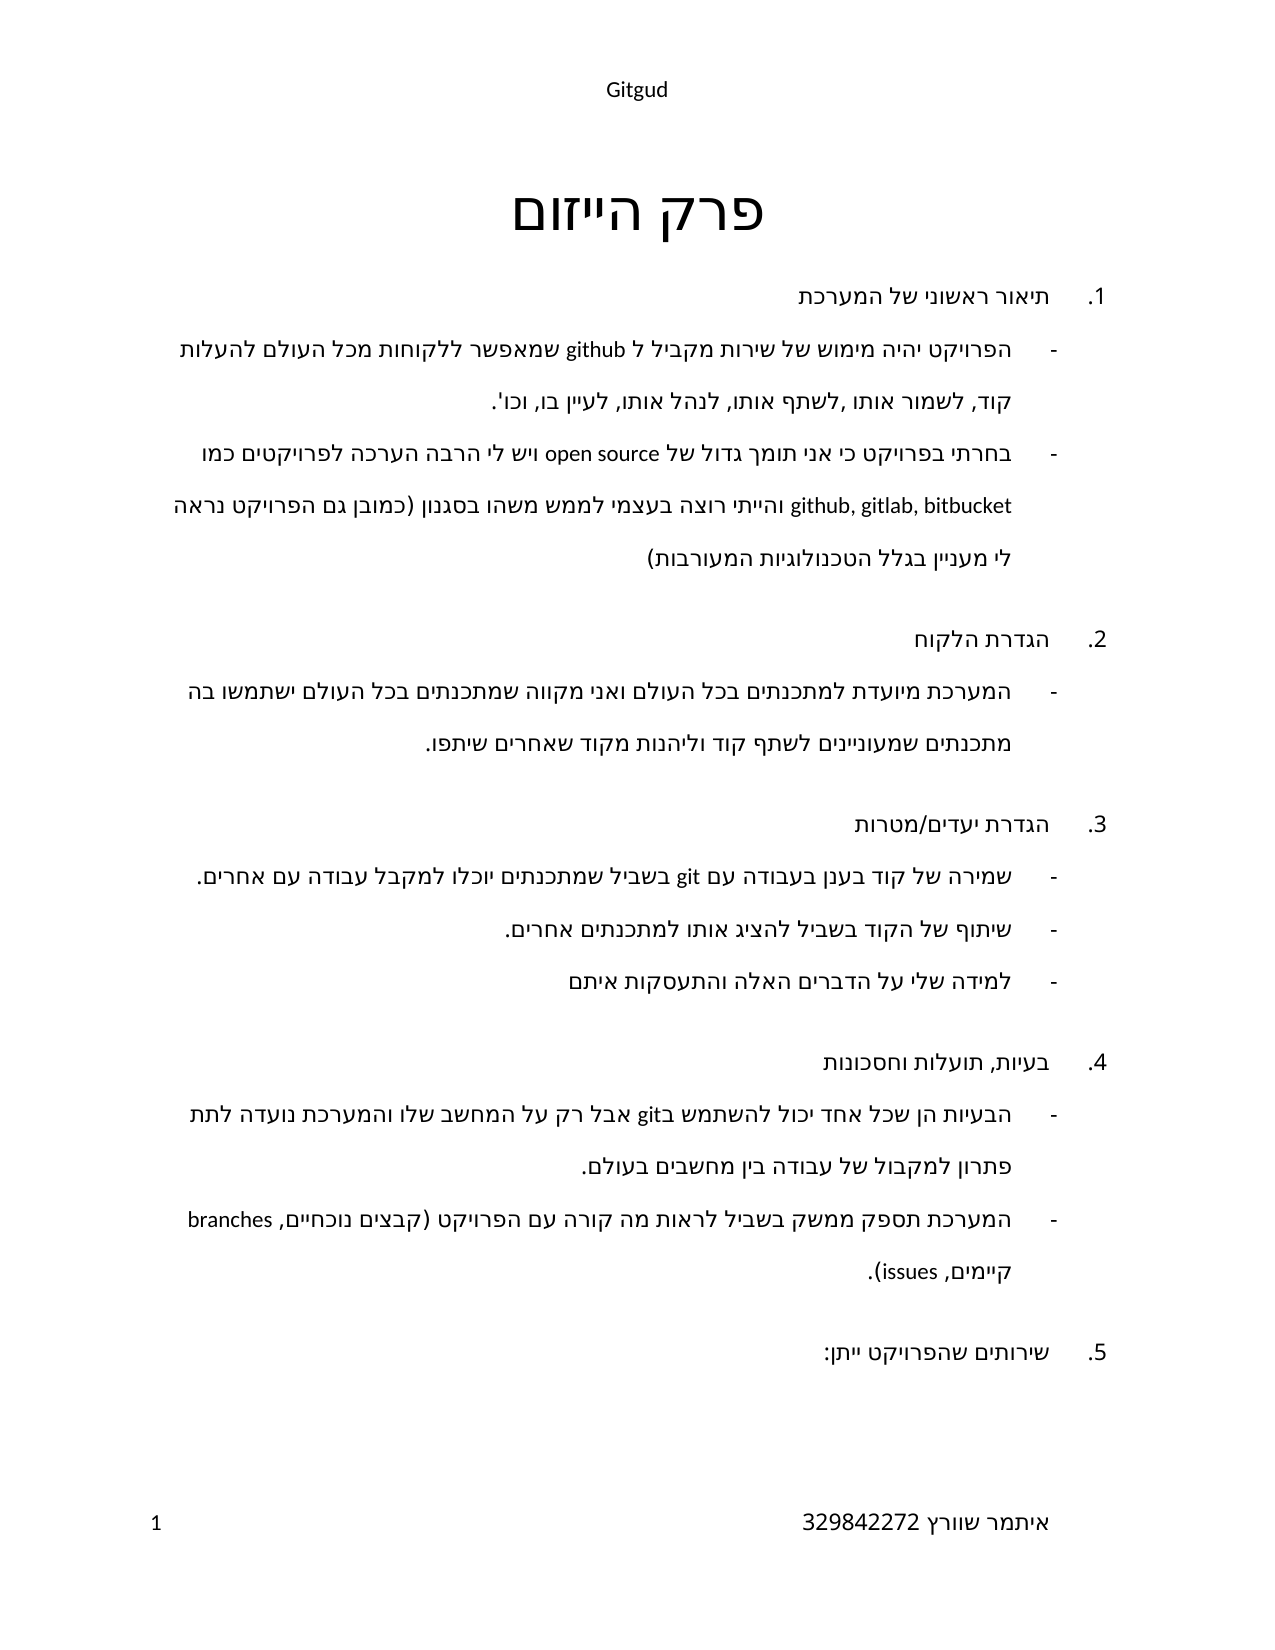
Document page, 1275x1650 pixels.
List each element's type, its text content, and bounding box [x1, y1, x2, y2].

list שיתוף של הקוד בשביל להציג אותו למתכנתים אחרים. [150, 906, 1050, 954]
list המערכת מיועדת למתכנתים בכל העולם ואני מקווה שמתכנתים בכל העולם ישתמשו בה מתכנתים שמעוניינים לשתף קוד וליהנות מקוד שאחרים שיתפו. [150, 668, 1050, 799]
list בעיות, תועלות וחסכונות [150, 1039, 1087, 1087]
list המערכת תספק ממשק בשביל לראות מה קורה עם הפרויקט (קבצים נוכחיים, branches קיימים, issues). [150, 1196, 1050, 1326]
list הגדרת יעדים/מטרות [150, 801, 1087, 849]
list הגדרת הלקוח [150, 616, 1087, 664]
list הבעיות הן שכל אחד יכול להשתמש בgit אבל רק על המחשב שלו והמערכת נועדה לתת פתרון למקבול של עבודה בין מחשבים בעולם. [150, 1091, 1050, 1192]
list שמירה של קוד בענן בעבודה עם git בשביל שמתכנתים יוכלו למקבל עבודה עם אחרים. [150, 853, 1050, 902]
list הפרויקט יהיה מימוש של שירות מקביל ל github שמאפשר ללקוחות מכל העולם להעלות קוד, לשמור אותו ,לשתף אותו, לנהל אותו, לעיין בו, וכו'. [150, 326, 1050, 426]
list בחרתי בפרויקט כי אני תומך גדול של open source ויש לי הרבה הערכה לפרויקטים כמו github, gitlab, bitbucket והייתי רוצה בעצמי לממש משהו בסגנון (כמובן גם הפרויקט נראה לי מעניין בגלל הטכנולוגיות המעורבות) [150, 430, 1050, 613]
list תיאור ראשוני של המערכת [150, 273, 1087, 322]
title פרק הייזום [150, 150, 1125, 273]
list למידה שלי על הדברים האלה והתעסקות איתם [150, 958, 1050, 1036]
list שירותים שהפרויקט ייתן: [150, 1329, 1087, 1377]
